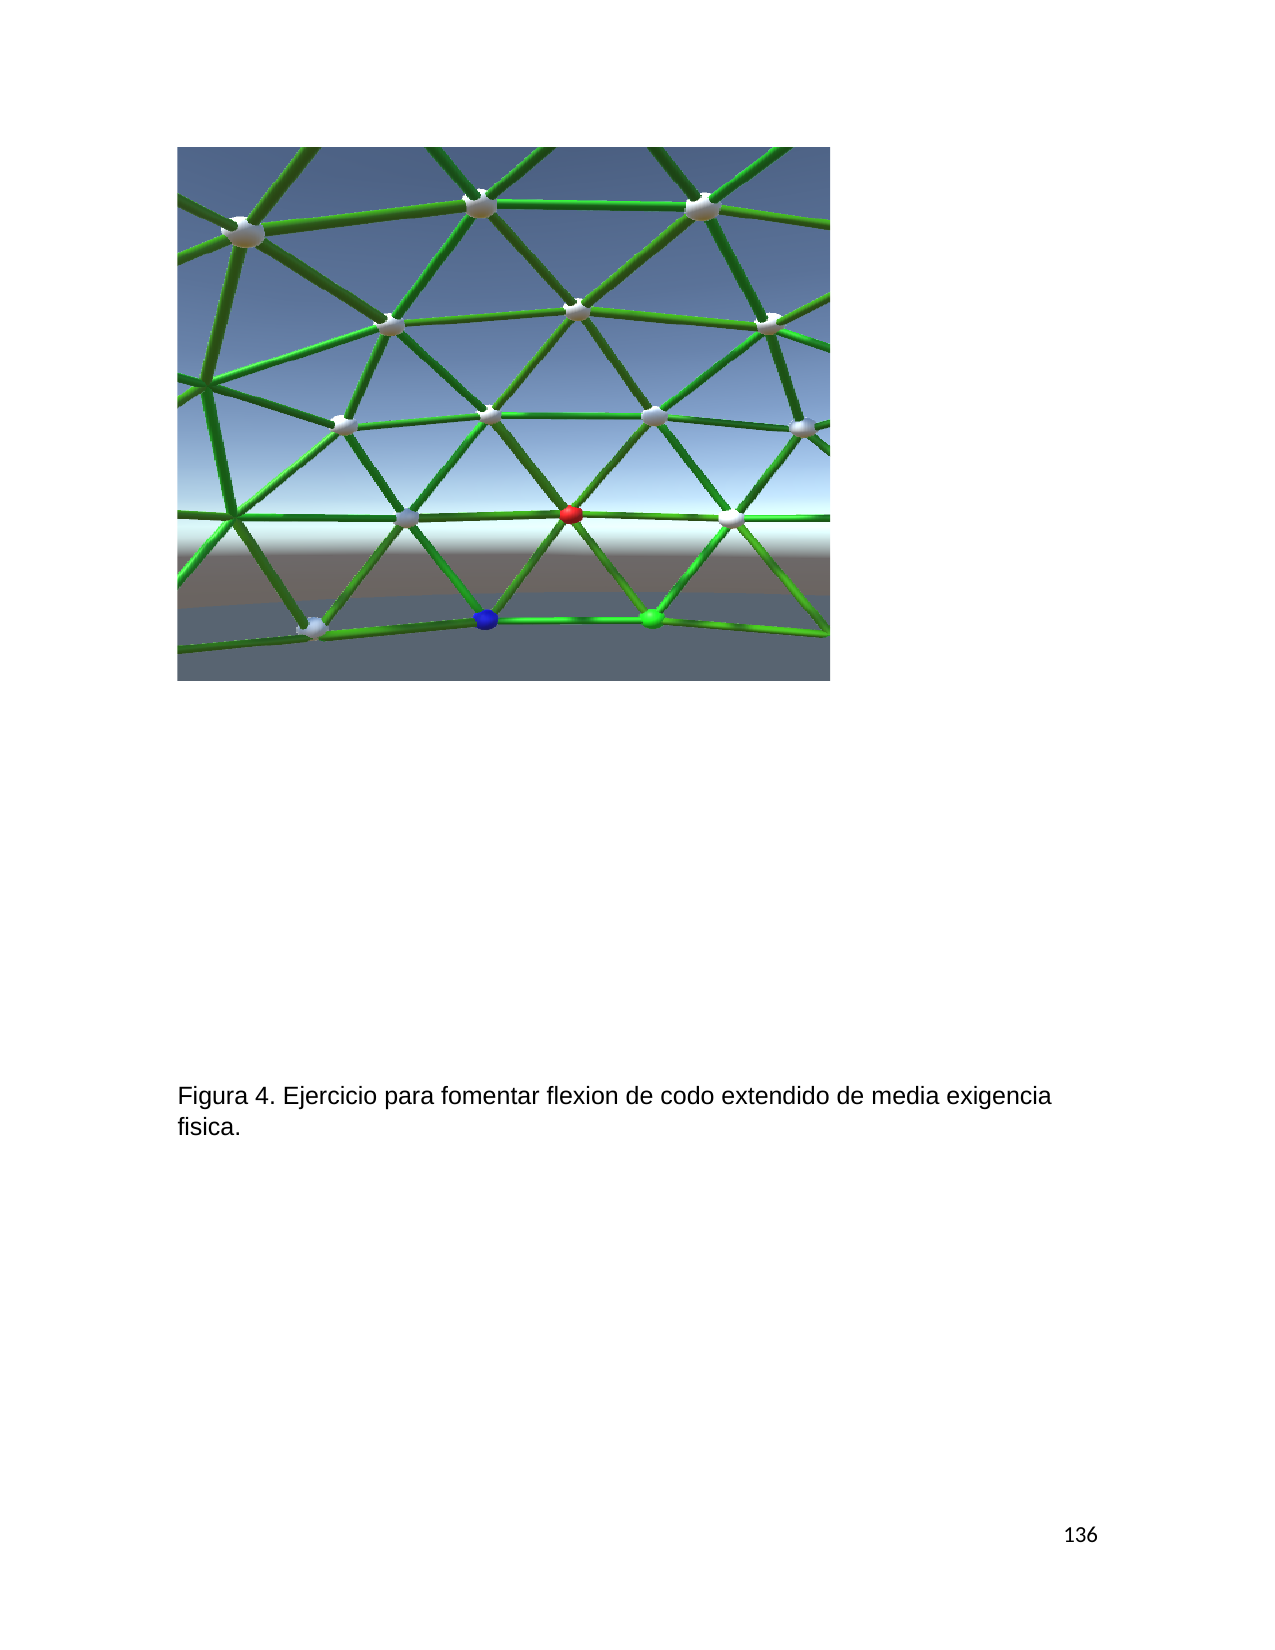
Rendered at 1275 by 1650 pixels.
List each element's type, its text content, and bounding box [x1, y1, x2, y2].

picture [177, 147, 831, 681]
text Figura 4. Ejercicio para fomentar flexion de codo extendido de media exigencia fisica. [177, 1081, 1098, 1141]
